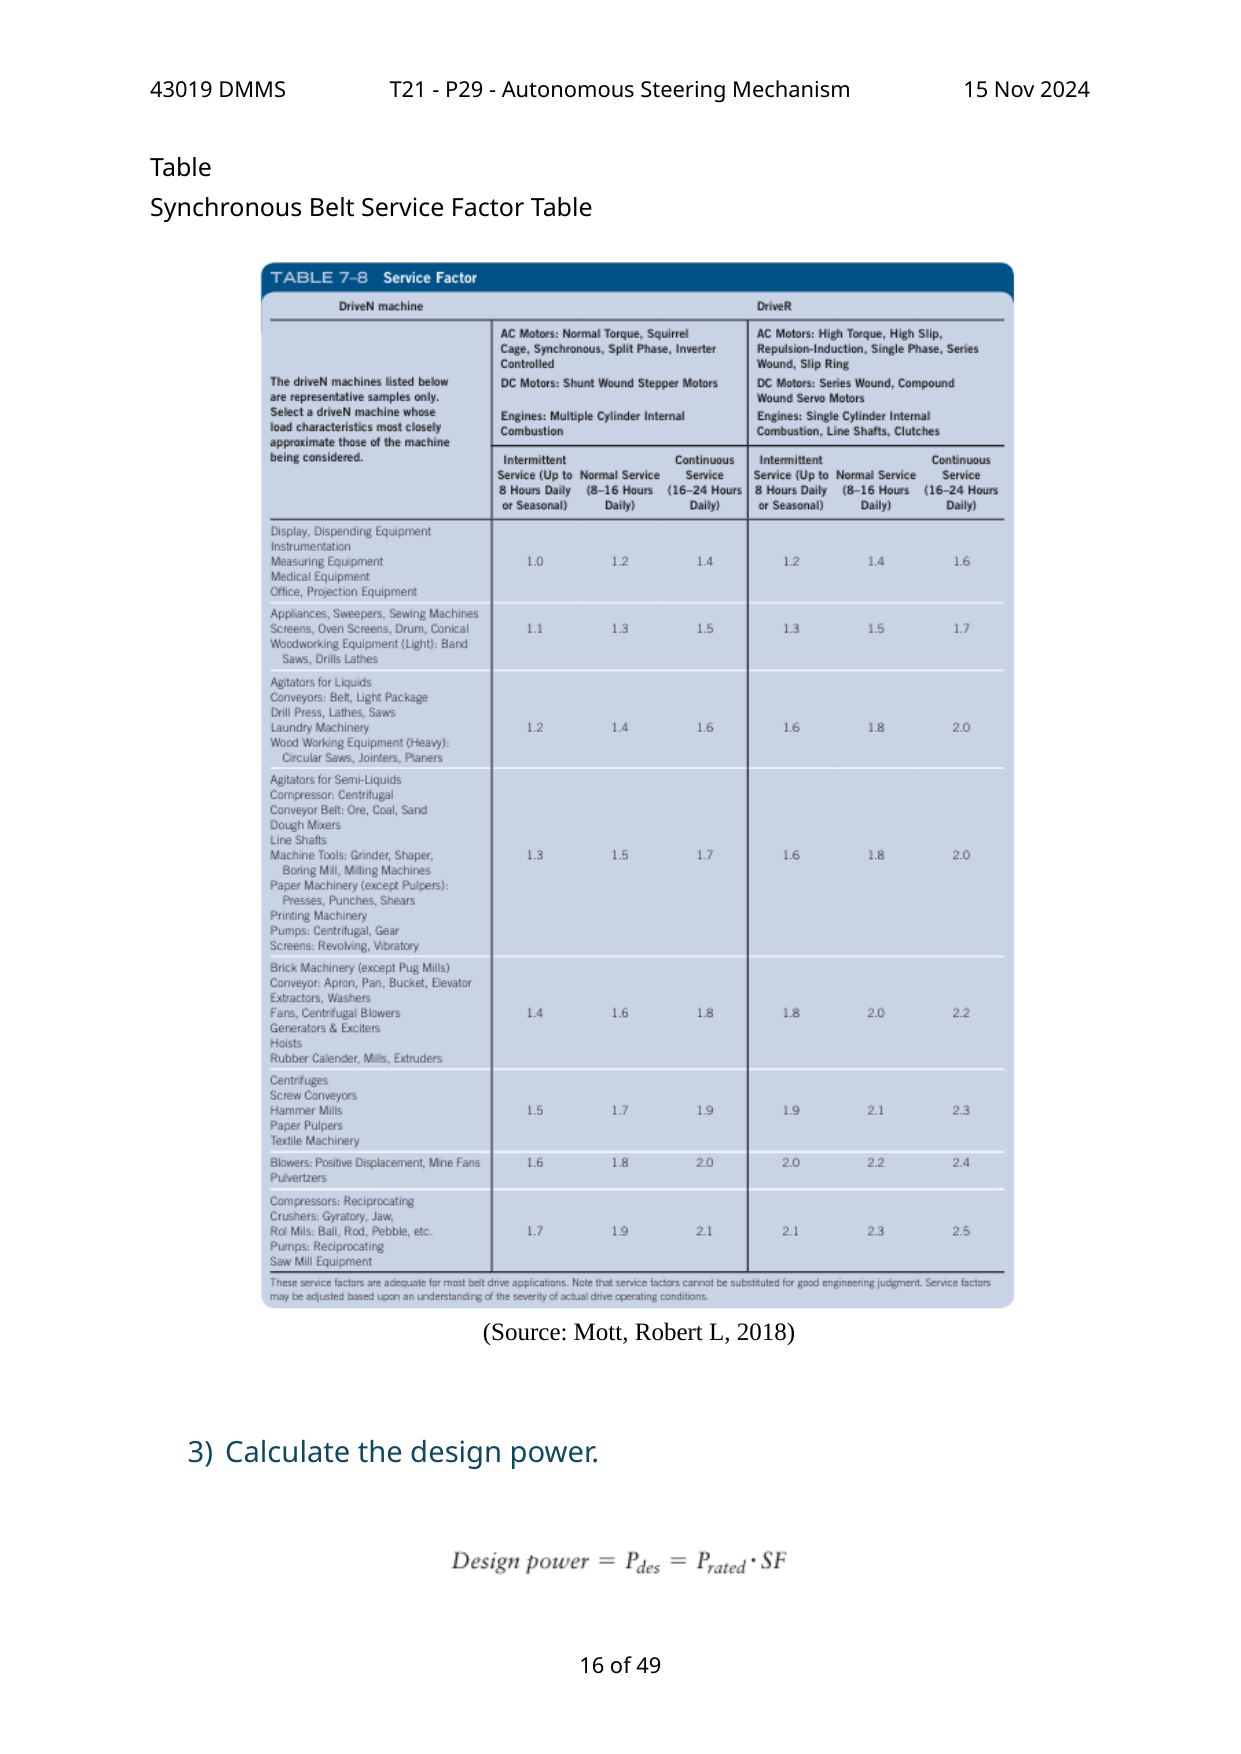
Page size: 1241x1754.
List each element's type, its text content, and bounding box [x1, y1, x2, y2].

subtitle Calculate the design power. [187, 1431, 1090, 1471]
picture [257, 257, 1020, 1318]
picture [448, 1540, 793, 1583]
text Table Synchronous Belt Service Factor Table [150, 150, 1090, 223]
